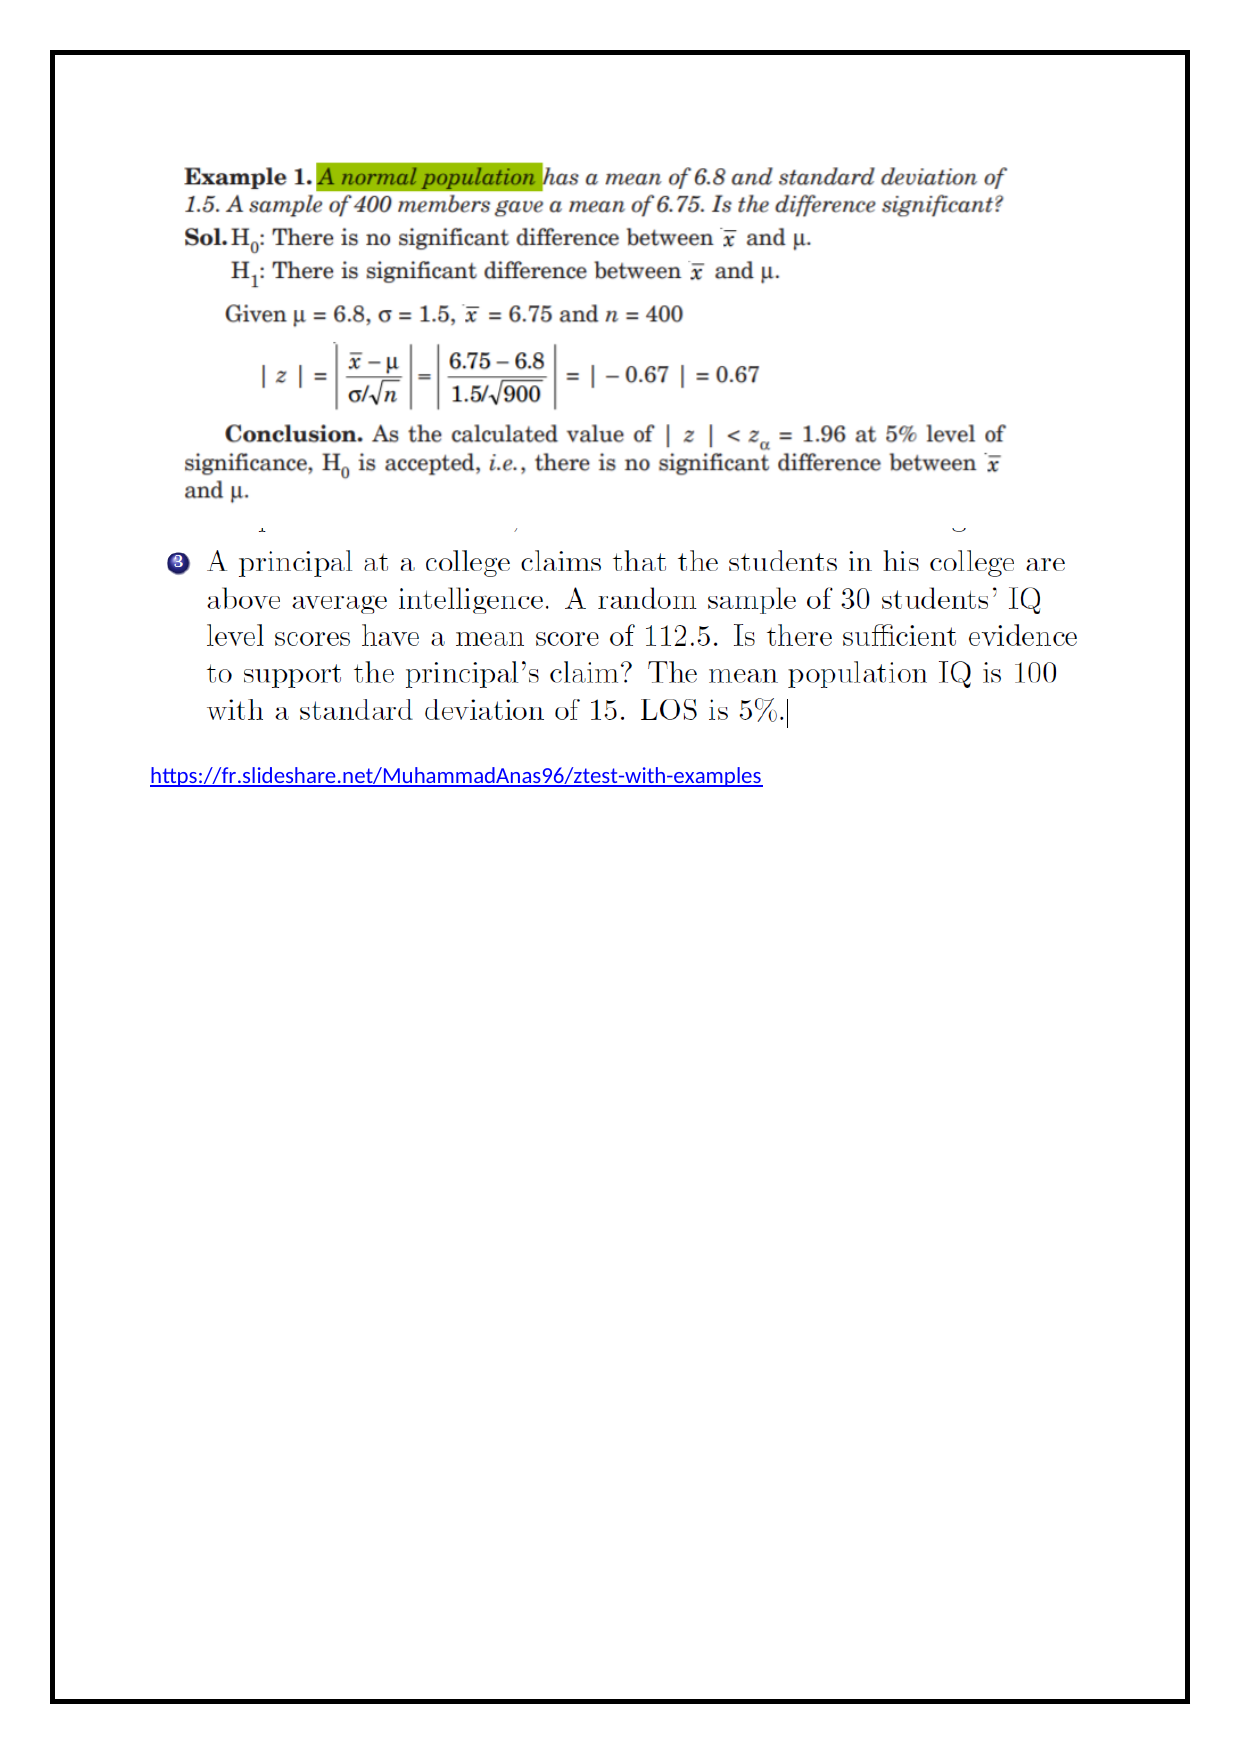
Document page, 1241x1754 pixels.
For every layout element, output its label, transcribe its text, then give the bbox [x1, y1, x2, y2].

picture [150, 150, 1091, 510]
text https://fr.slideshare.net/MuhammadAnas96/ztest-with-examples [150, 761, 1090, 789]
picture [150, 528, 1091, 742]
